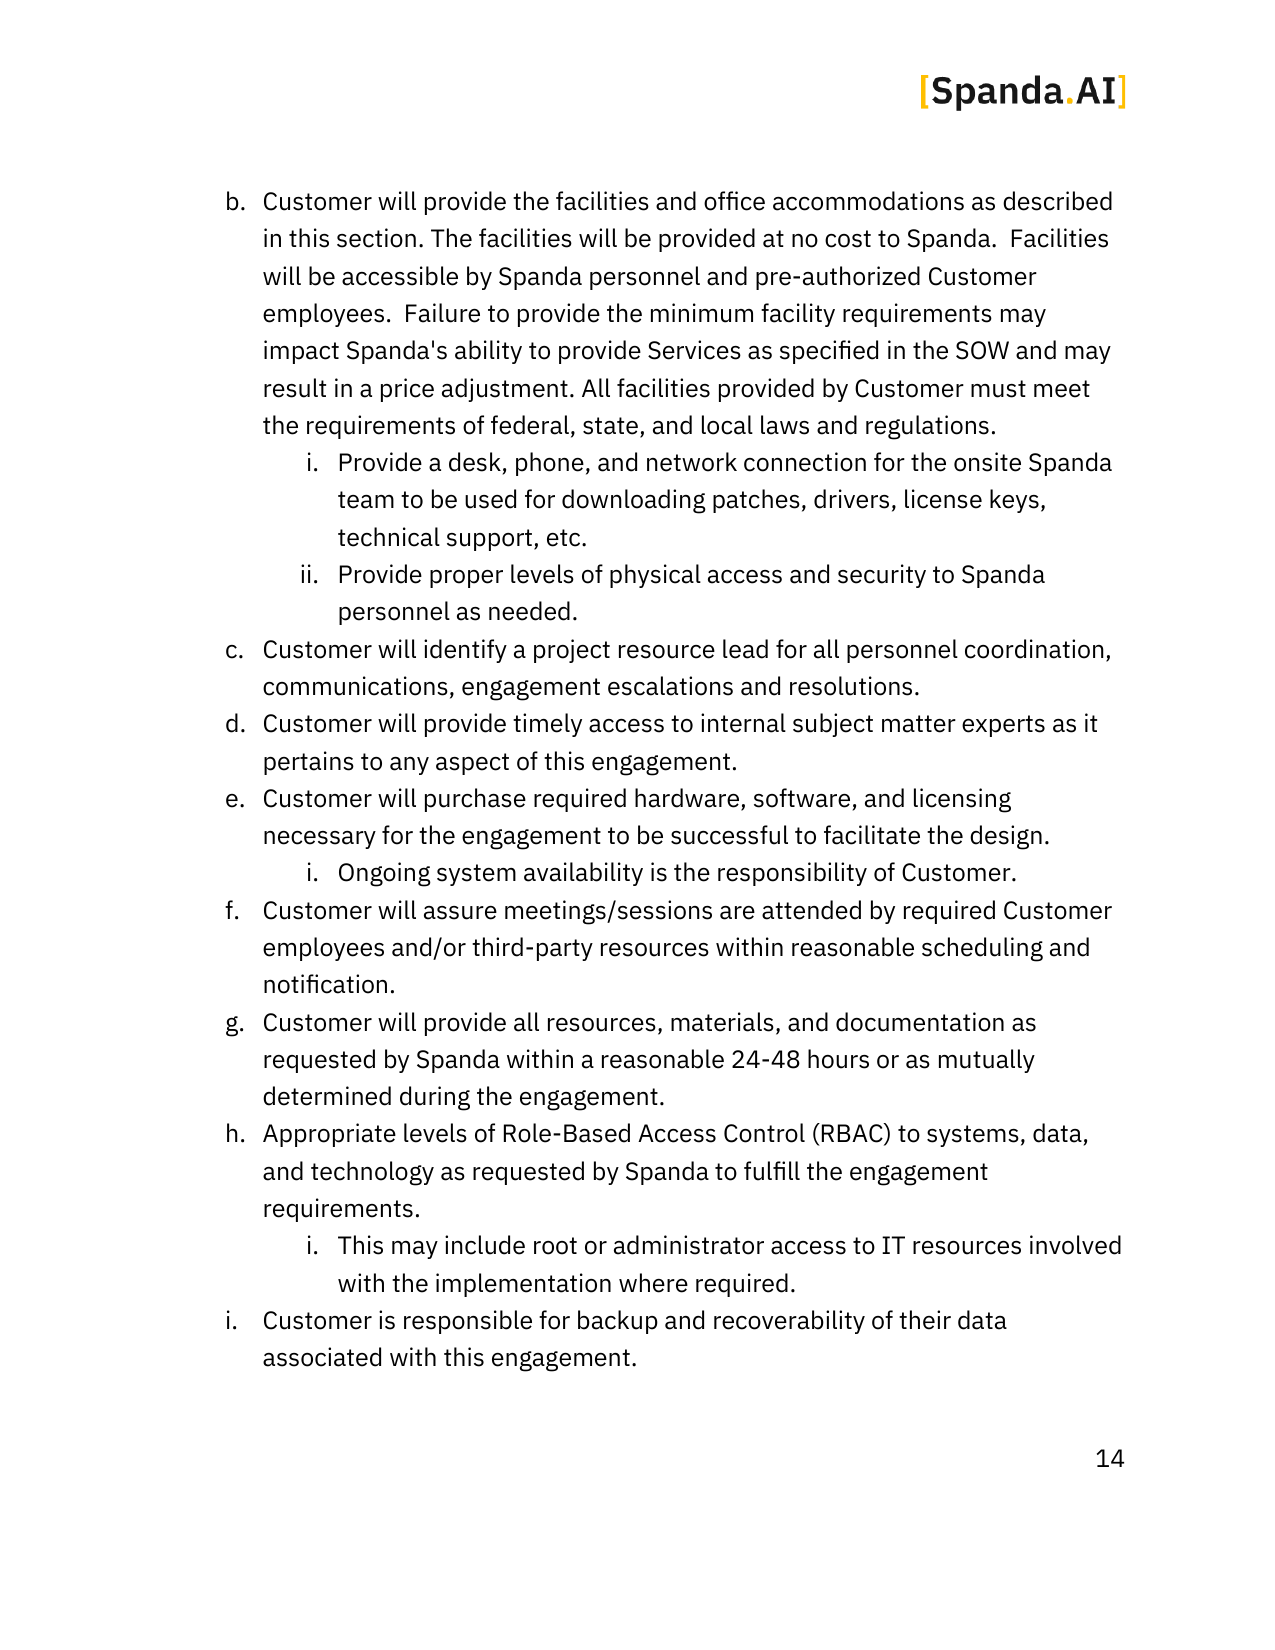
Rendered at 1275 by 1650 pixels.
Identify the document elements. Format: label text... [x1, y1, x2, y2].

list Customer will identify a project resource lead for all personnel coordination, communications, engagement escalations and resolutions. [225, 632, 1125, 702]
list Customer will provide the facilities and office accommodations as described in this section. The facilities will be provided at no cost to Spanda. Facilities will be accessible by Spanda personnel and pre-authorized Customer employees. Failure to provide the minimum facility requirements may impact Spanda's ability to provide Services as specified in the SOW and may result in a price adjustment. All facilities provided by Customer must meet the requirements of federal, state, and local laws and regulations. [225, 185, 1125, 441]
list Customer will purchase required hardware, software, and licensing necessary for the engagement to be successful to facilitate the design. [225, 782, 1125, 851]
list Ongoing system availability is the responsibility of Customer. [319, 856, 1125, 889]
list Customer will provide timely access to internal subject matter experts as it pertains to any aspect of this engagement. [225, 707, 1125, 777]
list Appropriate levels of Role-Based Access Control (RBAC) to systems, data, and technology as requested by Spanda to fulfill the engagement requirements. [225, 1117, 1125, 1224]
list This may include root or administrator access to IT resources involved with the implementation where required. [319, 1229, 1125, 1299]
picture [921, 75, 1125, 111]
list Provide proper levels of physical access and security to Spanda personnel as needed. [319, 558, 1125, 628]
list Customer will assure meetings/sessions are attended by required Customer employees and/or third-party resources within reasonable scheduling and notification. [225, 893, 1125, 1001]
list Provide a desk, phone, and network connection for the onsite Spanda team to be used for downloading patches, drivers, license keys, technical support, etc. [319, 446, 1125, 553]
list Customer is responsible for backup and recoverability of their data associated with this engagement. [225, 1304, 1125, 1373]
list Customer will provide all resources, materials, and documentation as requested by Spanda within a reasonable 24-48 hours or as mutually determined during the engagement. [225, 1005, 1125, 1112]
